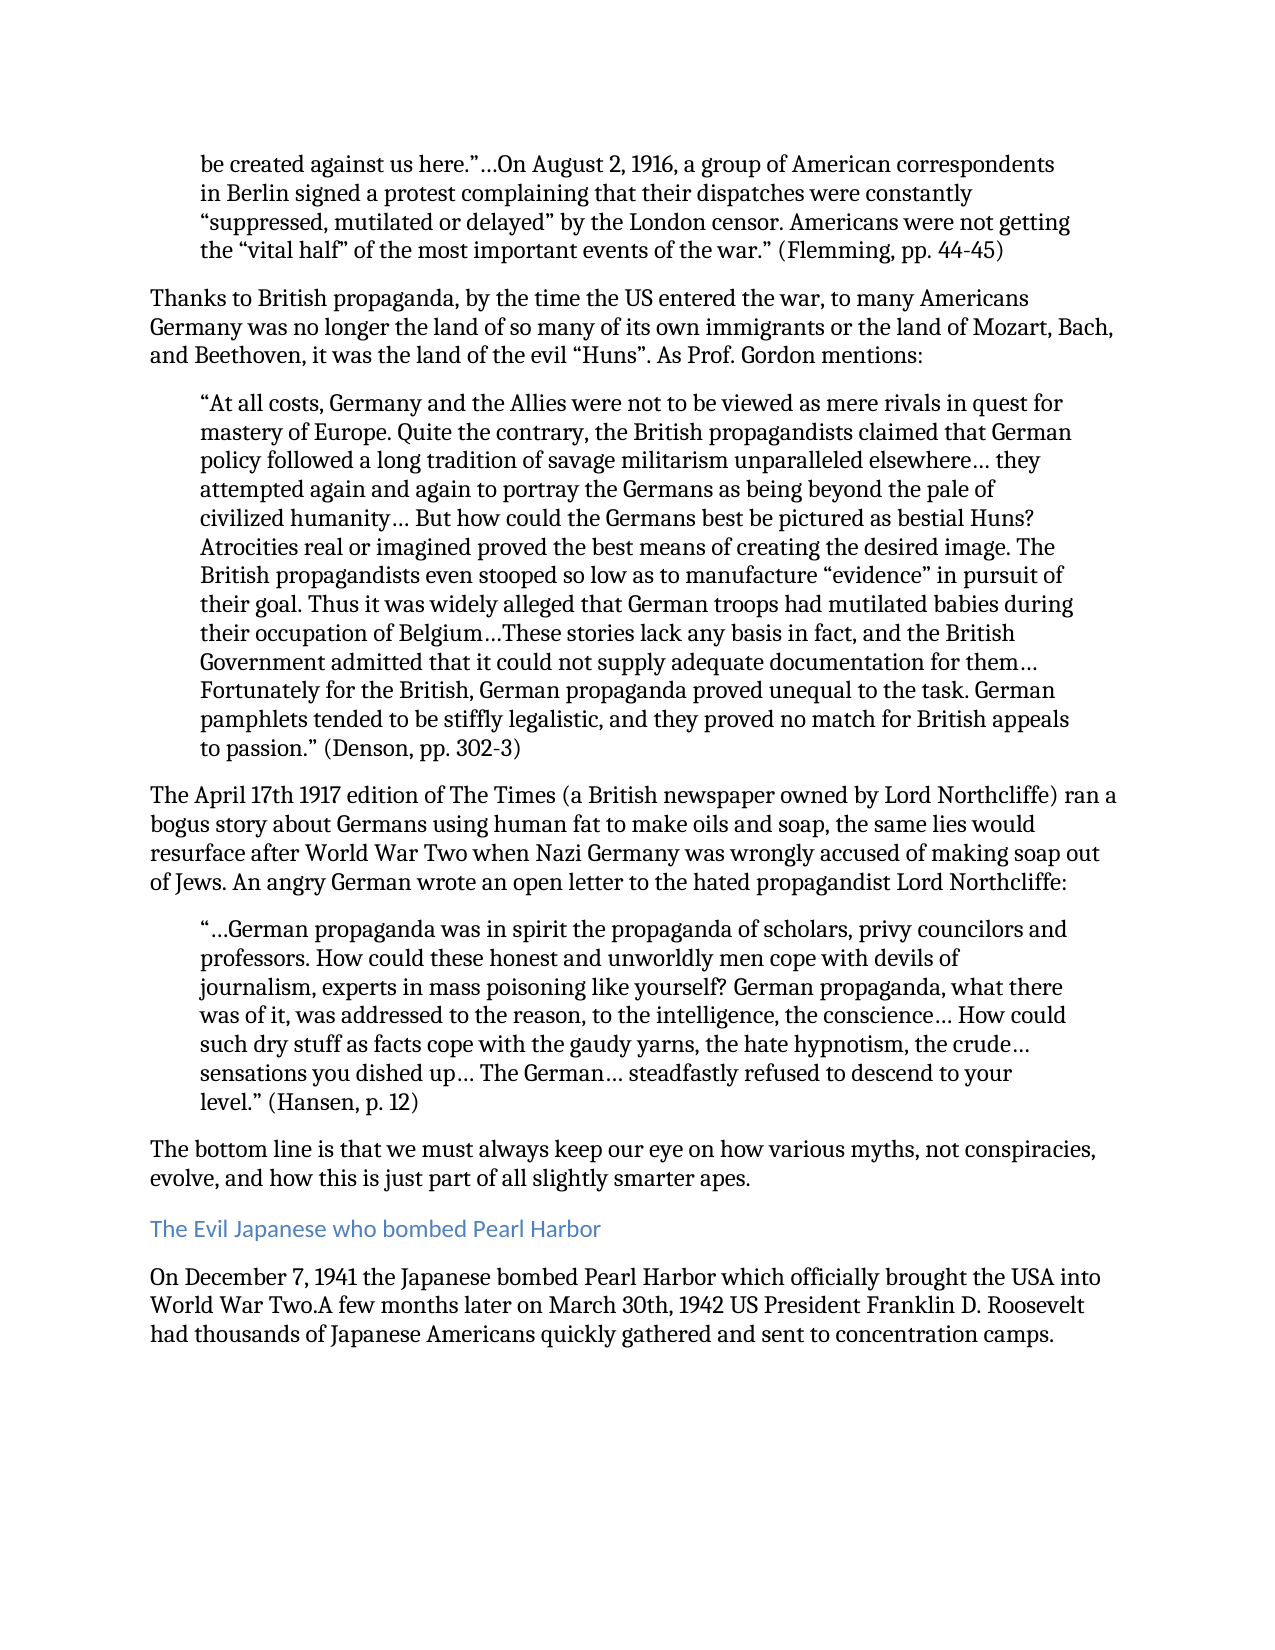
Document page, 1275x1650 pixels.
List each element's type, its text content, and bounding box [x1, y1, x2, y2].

text The April 17th 1917 edition of The Times (a British newspaper owned by Lord Northcliffe) ran a bogus story about Germans using human fat to make oils and soap, the same lies would resurface after World War Two when Nazi Germany was wrongly accused of making soap out of Jews. An angry German wrote an open letter to the hated propagandist Lord Northcliffe: [150, 781, 1125, 896]
text On December 7, 1941 the Japanese bombed Pearl Harbor which officially brought the USA into World War Two.A few months later on March 30th, 1942 US President Franklin D. Roosevelt had thousands of Japanese Americans quickly gathered and sent to concentration camps. [150, 1263, 1125, 1349]
text “At all costs, Germany and the Allies were not to be viewed as mere rivals in quest for mastery of Europe. Quite the contrary, the British propagandists claimed that German policy followed a long tradition of savage militarism unparalleled elsewhere… they attempted again and again to portray the Germans as being beyond the pale of civilized humanity… But how could the Germans best be pictured as bestial Huns? Atrocities real or imagined proved the best means of creating the desired image. The British propagandists even stooped so low as to manufacture “evidence” in pursuit of their goal. Thus it was widely alleged that German troops had mutilated babies during their occupation of Belgium…These stories lack any basis in fact, and the British Government admitted that it could not supply adequate documentation for them… Fortunately for the British, German propaganda proved unequal to the task. German pamphlets tended to be stiffly legalistic, and they proved no match for British appeals to passion.” (Denson, pp. 302-3) [200, 389, 1075, 762]
text The bottom line is that we must always keep our eye on how various myths, not conspiracies, evolve, and how this is just part of all slightly smarter apes. [150, 1135, 1125, 1192]
subtitle The Evil Japanese who bombed Pearl Harbor [150, 1213, 1125, 1244]
text Thanks to British propaganda, by the time the US entered the war, to many Americans Germany was no longer the land of so many of its own immigrants or the land of Mozart, Bach, and Beethoven, it was the land of the evil “Huns”. As Prof. Gordon mentions: [150, 284, 1125, 370]
text “…German propaganda was in spirit the propaganda of scholars, privy councilors and professors. How could these honest and unworldly men cope with devils of journalism, experts in mass poisoning like yourself? German propaganda, what there was of it, was addressed to the reason, to the intelligence, the conscience… How could such dry stuff as facts cope with the gaudy yarns, the hate hypnotism, the crude… sensations you dished up… The German… steadfastly refused to descend to your level.” (Hansen, p. 12) [200, 915, 1075, 1116]
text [200, 150, 1075, 265]
